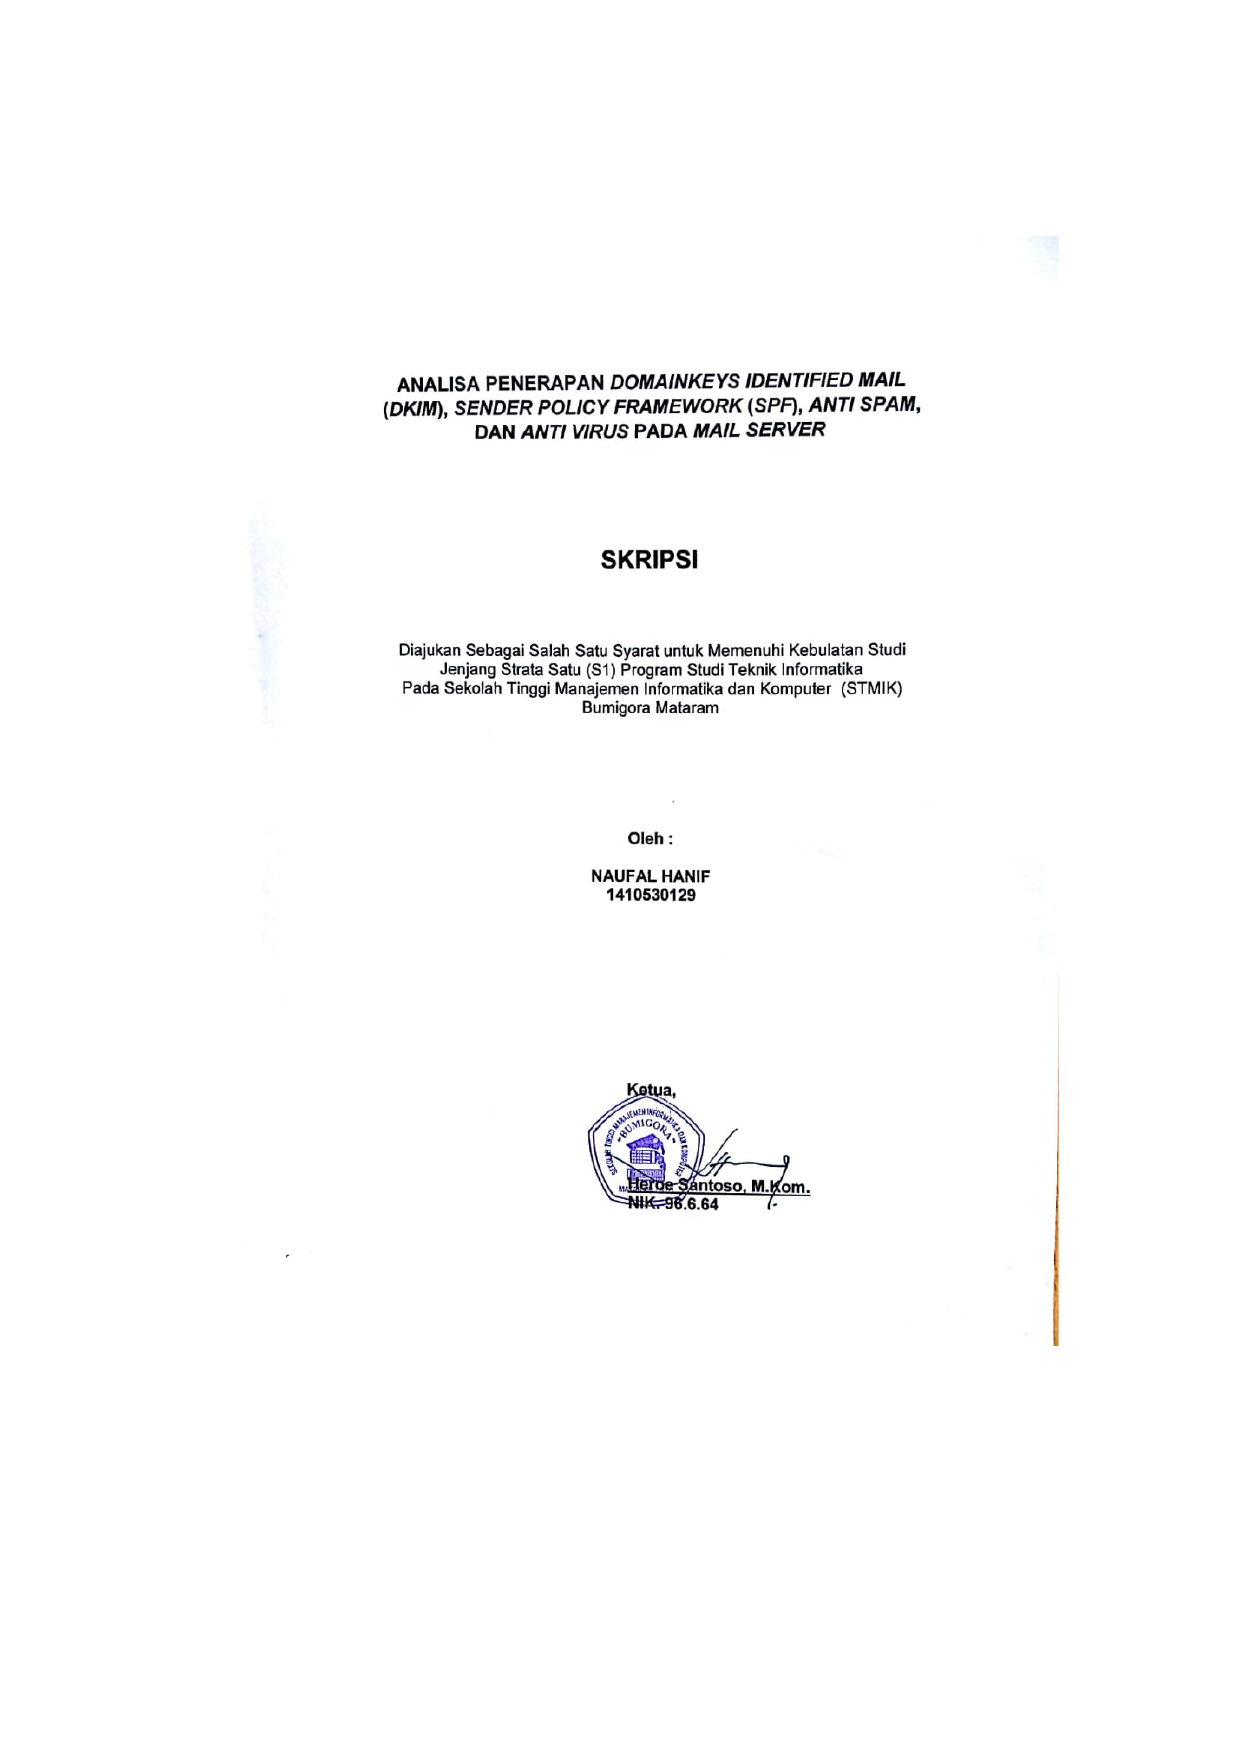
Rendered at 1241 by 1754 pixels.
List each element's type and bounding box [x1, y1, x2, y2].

picture [240, 236, 1059, 1346]
